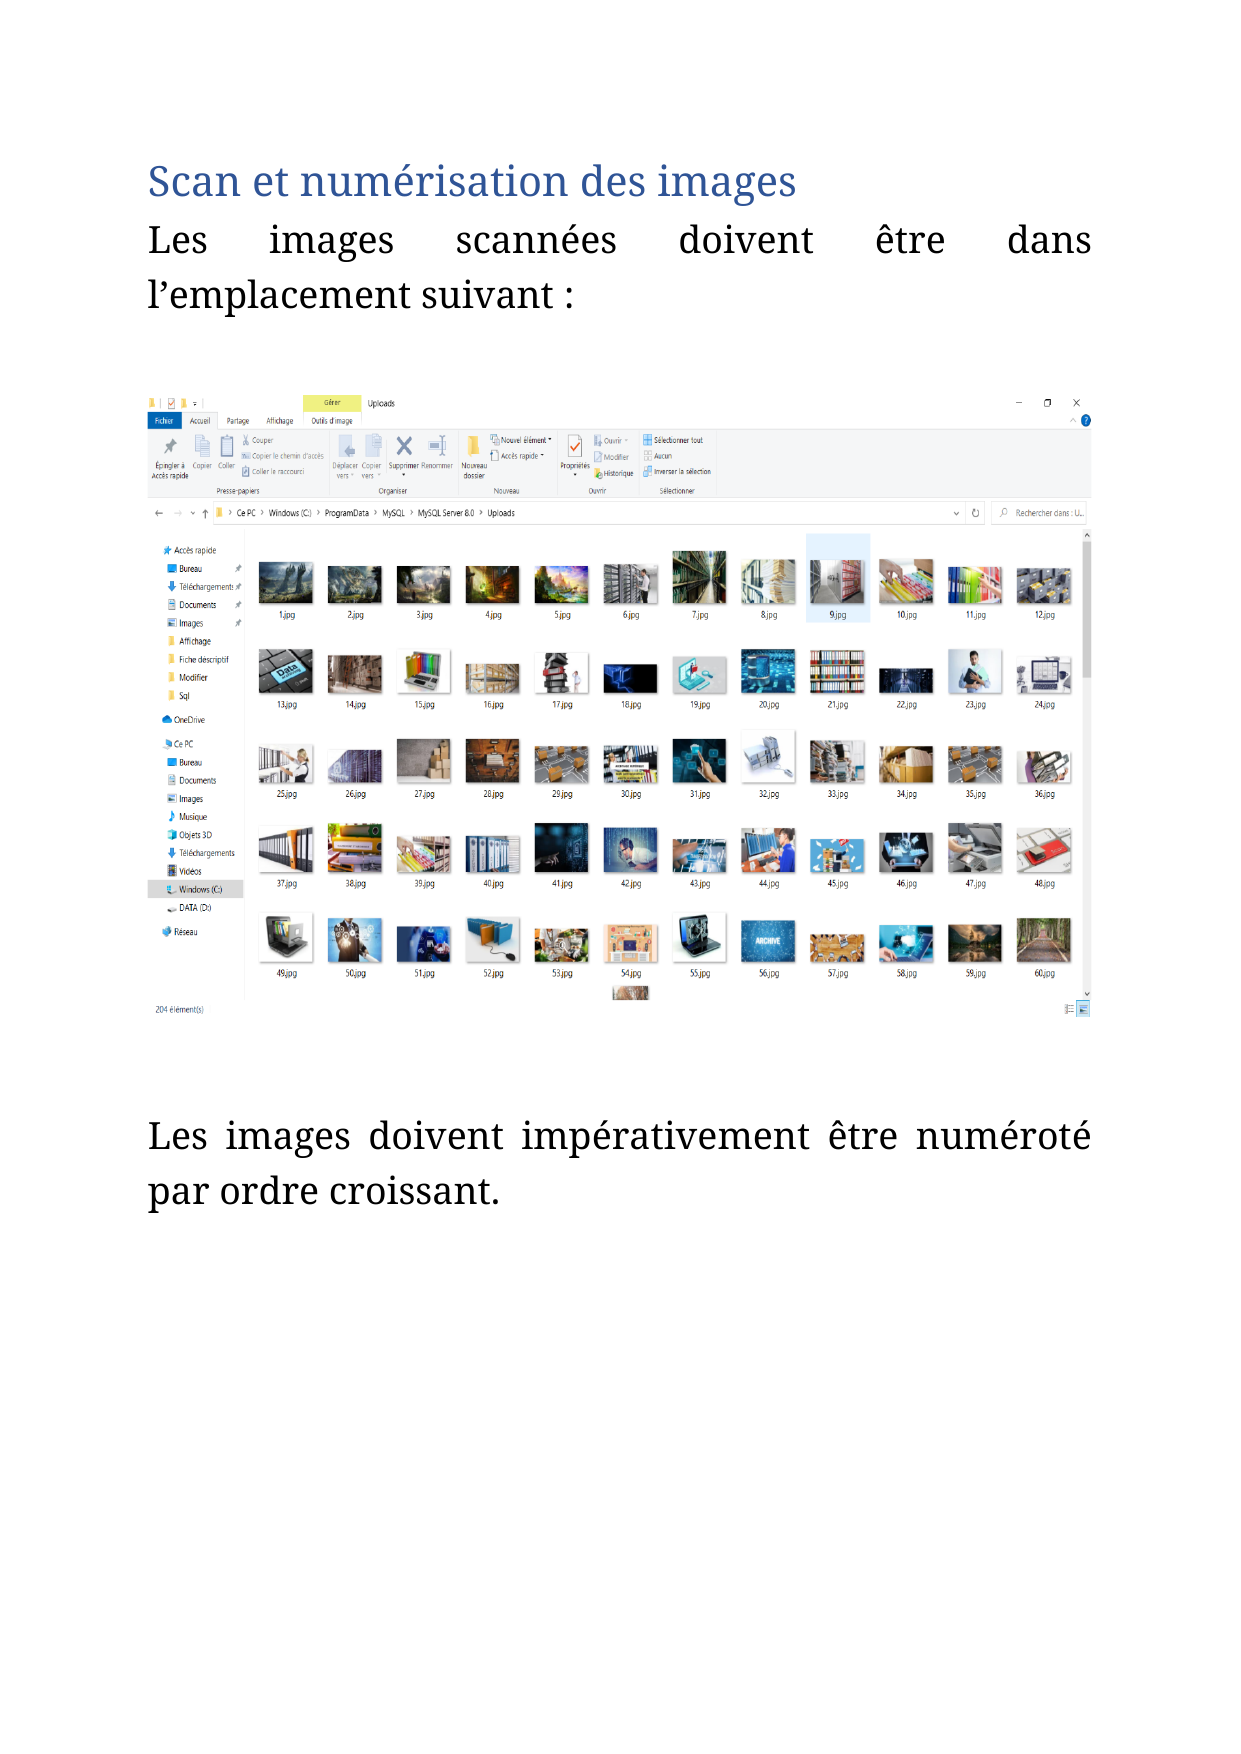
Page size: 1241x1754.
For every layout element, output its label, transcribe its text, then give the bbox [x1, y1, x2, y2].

picture [147, 395, 1092, 1017]
text Les images doivent impérativement être numéroté par ordre croissant. [148, 1109, 1093, 1216]
text Les images scannées doivent être dans l’emplacement suivant : [148, 213, 1093, 319]
subtitle Scan et numérisation des images [148, 152, 1093, 208]
